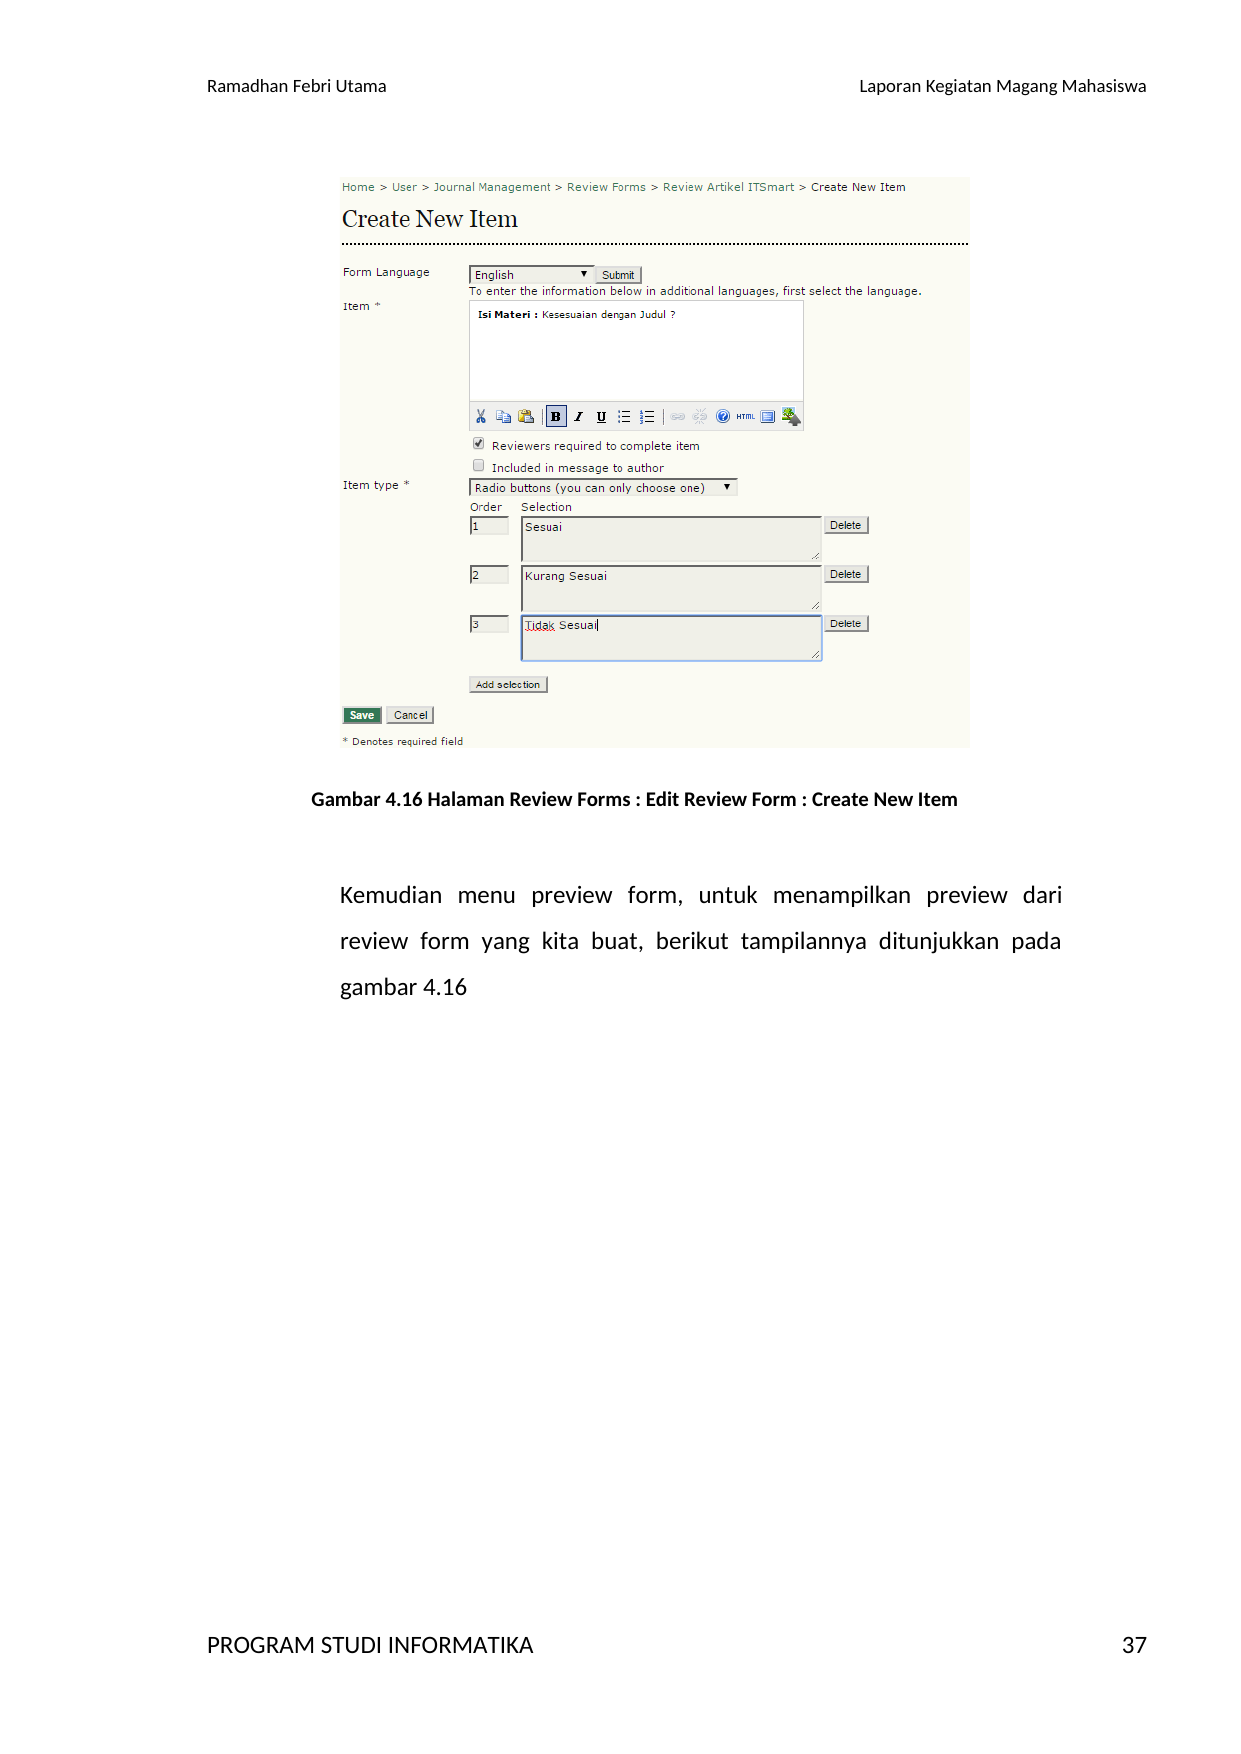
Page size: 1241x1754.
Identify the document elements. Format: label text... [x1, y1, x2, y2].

picture [339, 177, 970, 748]
list Kemudian menu preview form, untuk menampilkan preview dari review form yang kita buat, berikut tampilannya ditunjukkan pada gambar 4.16 [340, 879, 1063, 1002]
